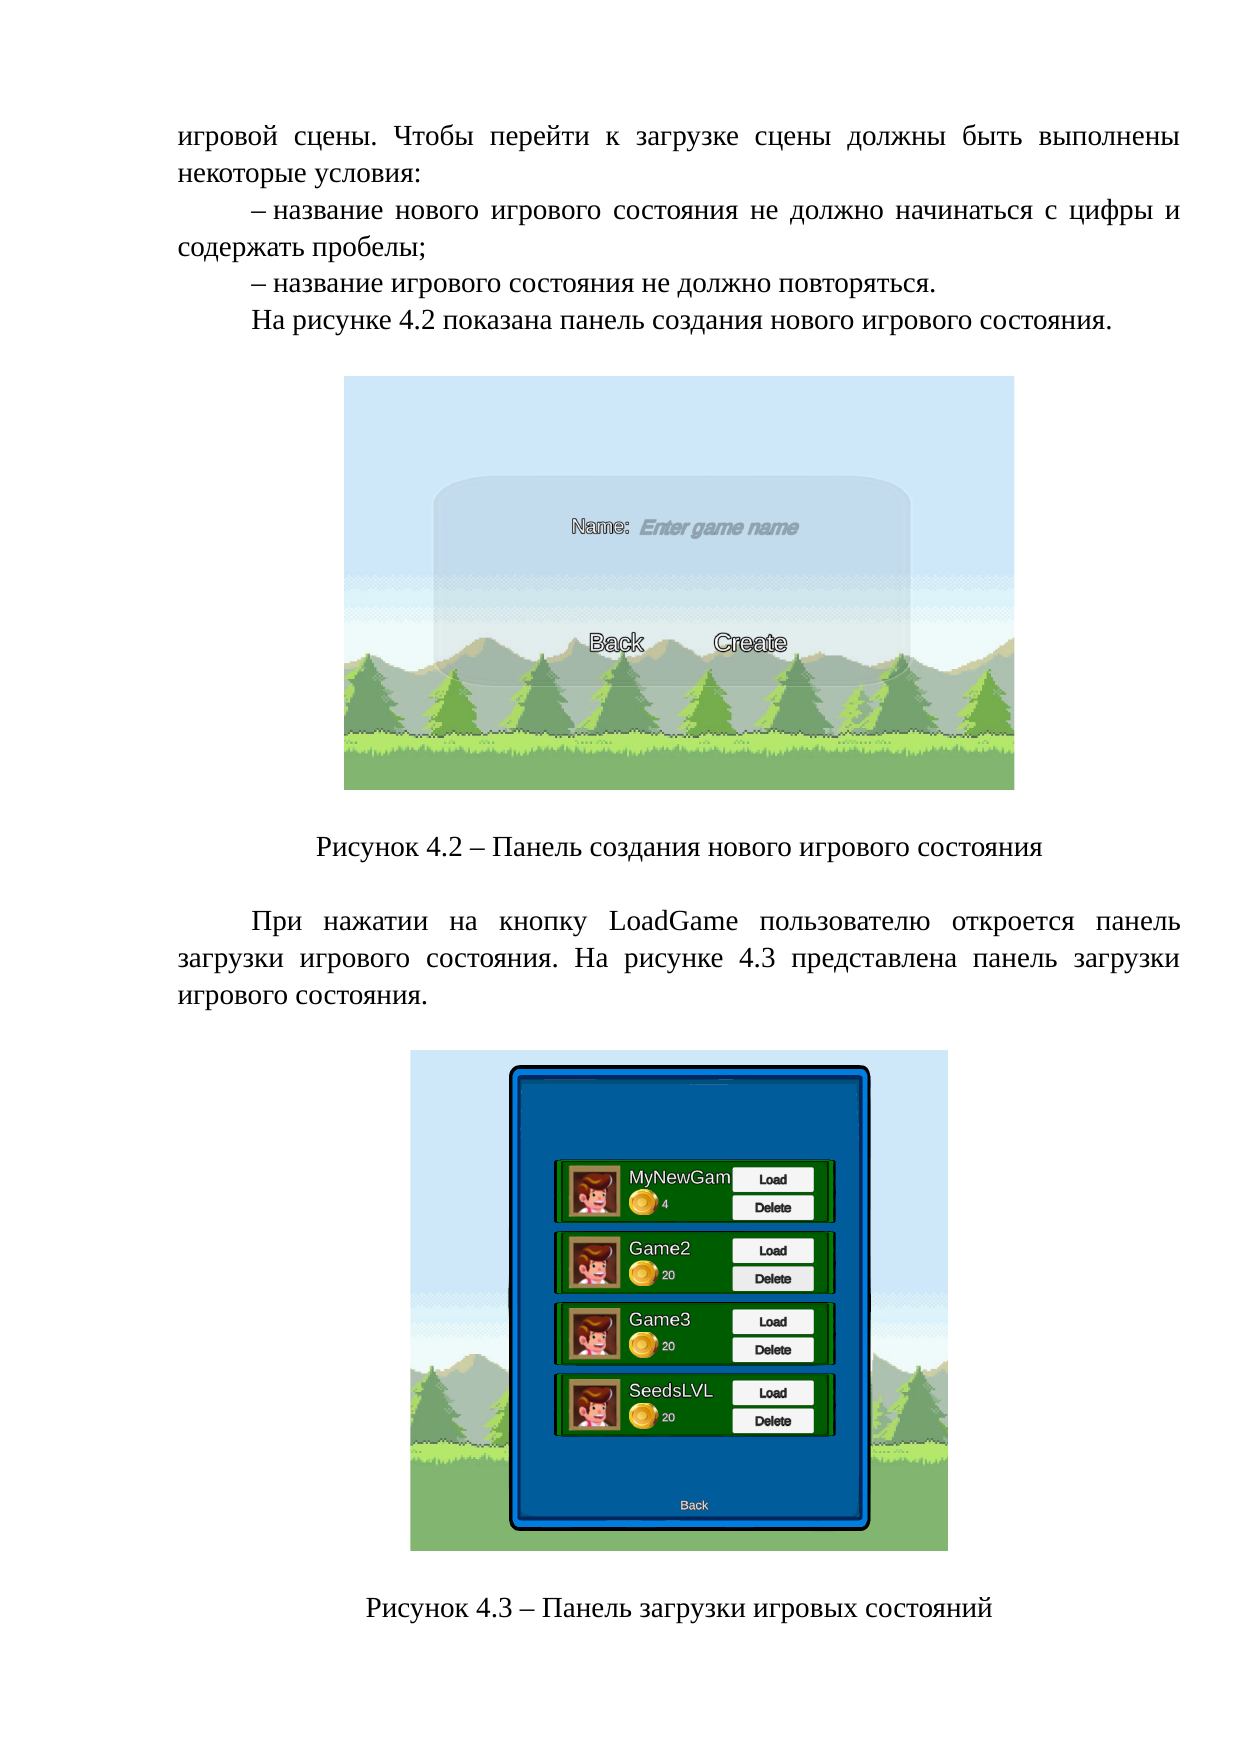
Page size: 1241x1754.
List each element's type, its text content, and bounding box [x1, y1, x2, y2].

text При нажатии на кнопку LoadGame пользователю откроется панель загрузки игрового состояния. На рисунке 4.3 представлена панель загрузки игрового состояния. [177, 903, 1181, 1011]
text На рисунке 4.2 показана панель создания нового игрового состояния. [177, 302, 1181, 336]
picture [410, 1050, 948, 1551]
text Рисунок 4.3 – Панель загрузки игровых состояний [177, 1591, 1181, 1624]
text Рисунок 4.2 – Панель создания нового игрового состояния [177, 829, 1181, 863]
text – название игрового состояния не должно повторяться. [177, 266, 1181, 299]
picture [344, 376, 1015, 790]
text – название нового игрового состояния не должно начинаться с цифры и содержать пробелы; [177, 192, 1181, 262]
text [177, 118, 1181, 188]
